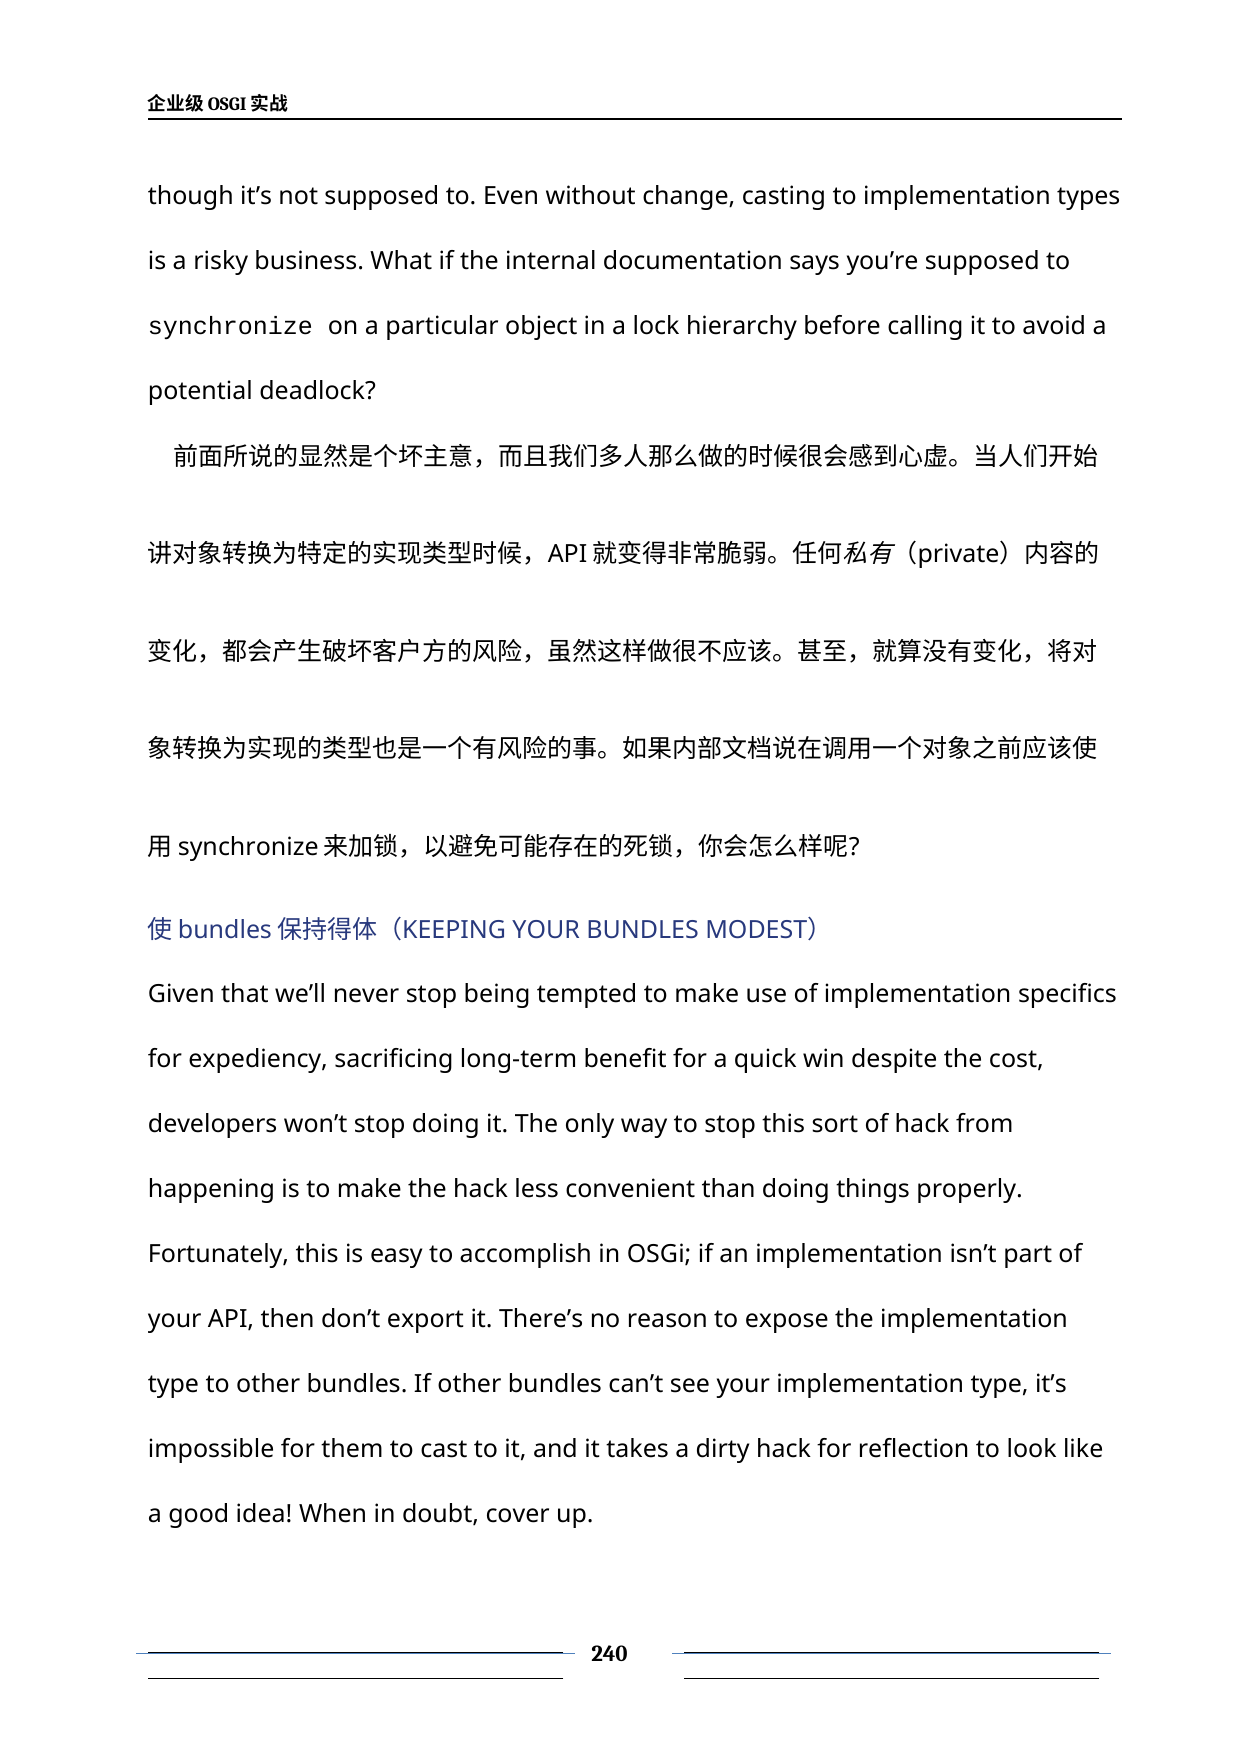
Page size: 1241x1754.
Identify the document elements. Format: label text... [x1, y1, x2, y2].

text Given that we’ll never stop being tempted to make use of implementation specifics for expediency, sacrificing long-term benefit for a quick win despite the cost, developers won’t stop doing it. The only way to stop this sort of hack from happening is to make the hack less convenient than doing things properly. Fortunately, this is easy to accomplish in OSGi; if an implementation isn’t part of your API, then don’t export it. There’s no reason to expose the implementation type to other bundles. If other bundles can’t see your implementation type, it’s impossible for them to cast to it, and it takes a dirty hack for reflection to look like a good idea! When in doubt, cover up. [148, 960, 1122, 1545]
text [148, 162, 1122, 422]
text 使bundles保持得体（KEEPING YOUR BUNDLES MODEST） [148, 895, 1122, 960]
text 前面所说的显然是个坏主意，而且我们多人那么做的时候很会感到心虚。当人们开始讲对象转换为特定的实现类型时候，API就变得非常脆弱。任何私有（private）内容的变化，都会产生破坏客户方的风险，虽然这样做很不应该。甚至，就算没有变化，将对象转换为实现的类型也是一个有风险的事。如果内部文档说在调用一个对象之前应该使用synchronize来加锁，以避免可能存在的死锁，你会怎么样呢? [148, 422, 1122, 877]
